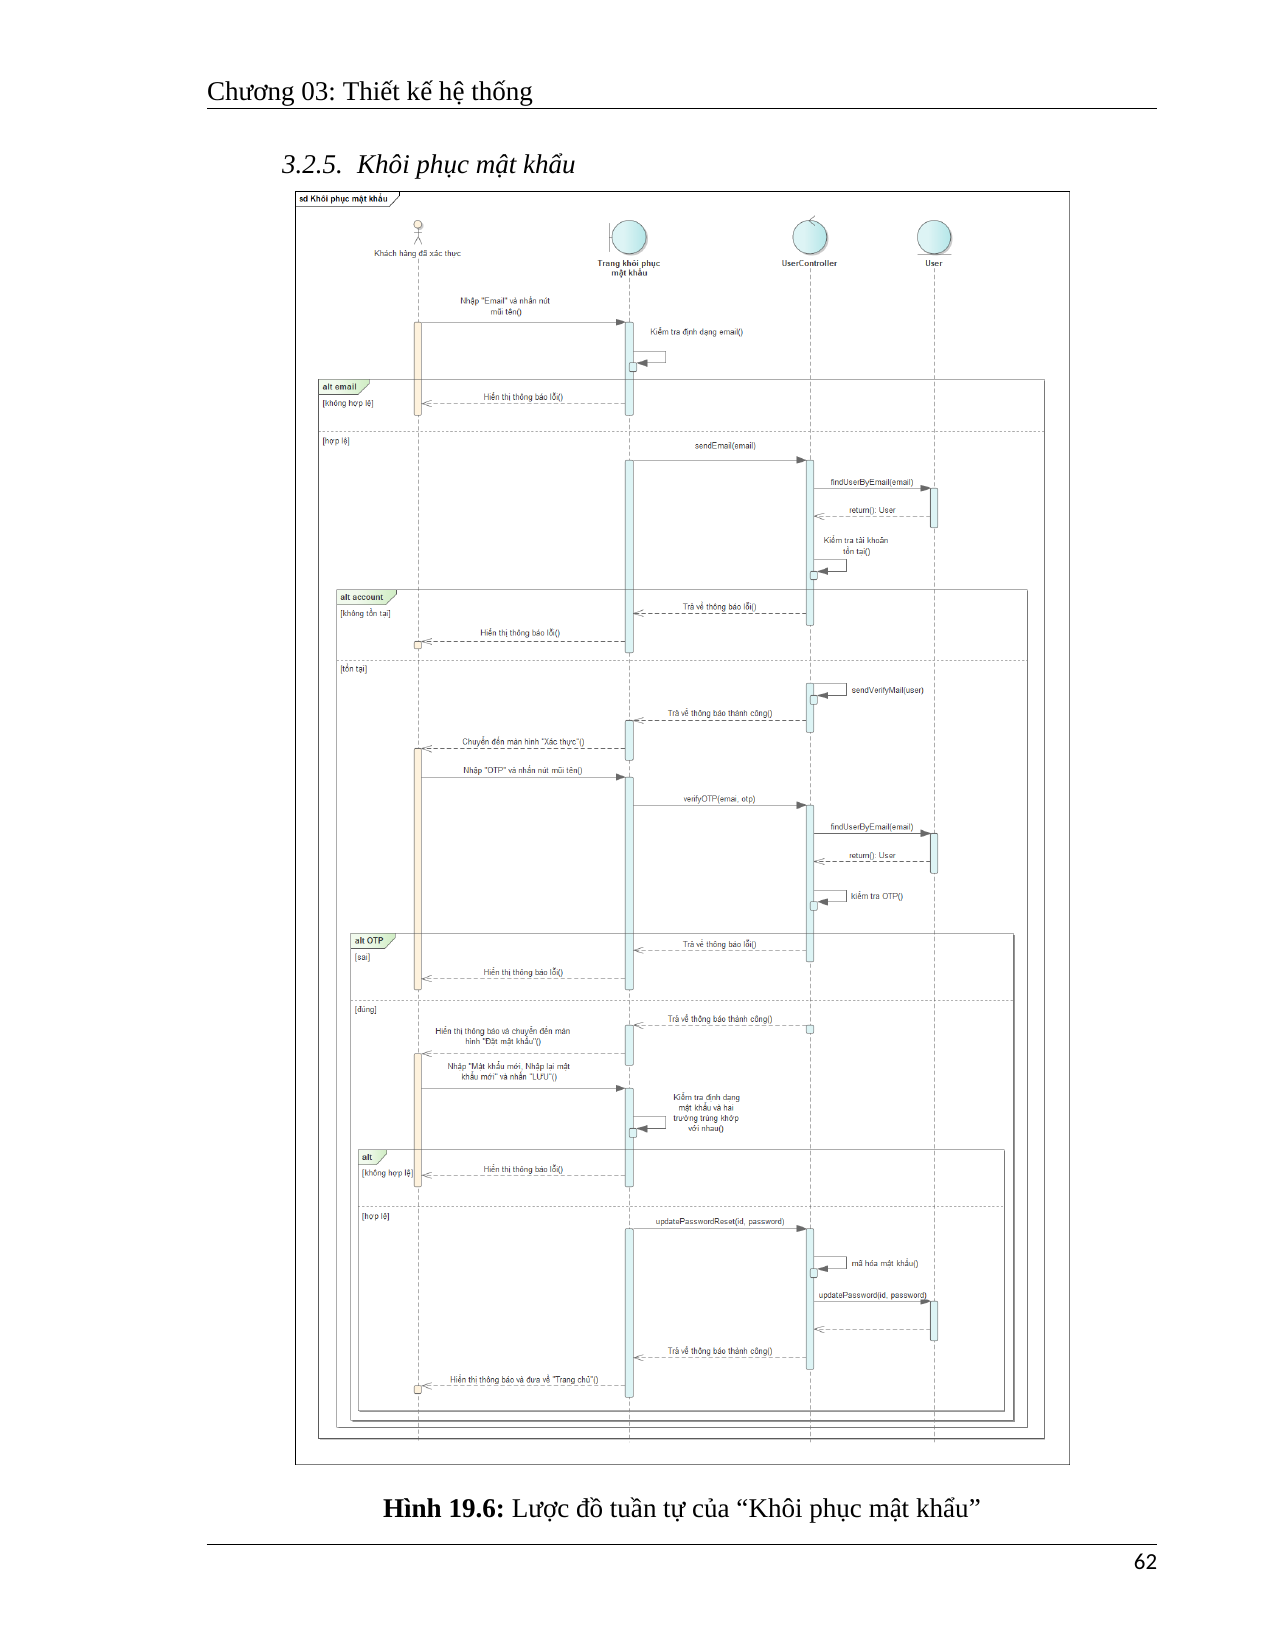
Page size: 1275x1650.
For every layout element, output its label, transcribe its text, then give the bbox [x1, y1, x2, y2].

list Khôi phục mật khẩu [282, 148, 1157, 179]
picture [290, 186, 1074, 1469]
text Hình 19.6: Lược đồ tuần tự của “Khôi phục mật khẩu” [207, 1492, 1157, 1524]
